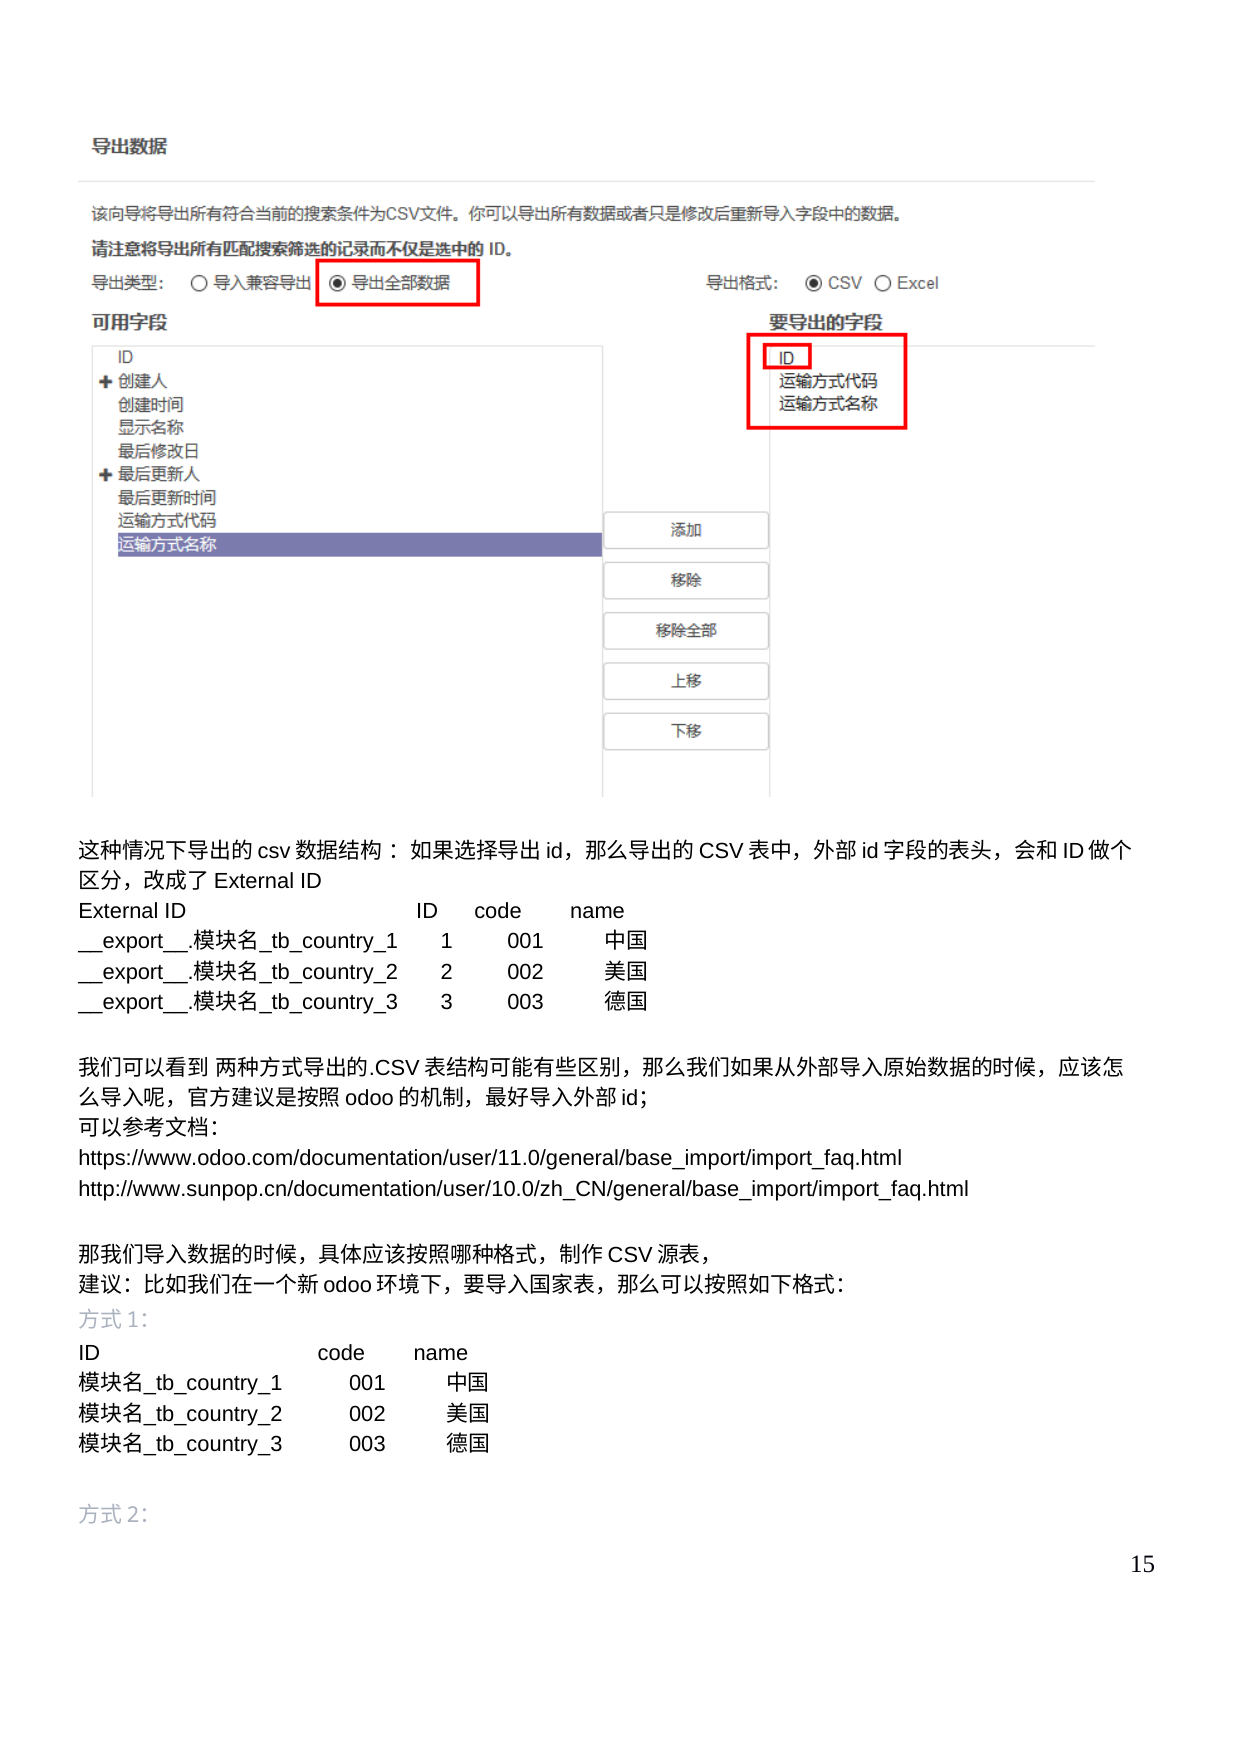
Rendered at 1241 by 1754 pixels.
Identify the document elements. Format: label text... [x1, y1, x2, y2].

text 模块名_tb_country_2 002 美国 [78, 1400, 1139, 1426]
text External ID ID code name [78, 898, 1139, 923]
text 可以参考文档： [78, 1115, 1139, 1140]
text https://www.odoo.com/documentation/user/11.0/general/base_import/import_faq.html [78, 1145, 1139, 1171]
text http://www.sunpop.cn/documentation/user/10.0/zh_CN/general/base_import/import_faq.html [78, 1176, 1139, 1201]
text 建议：比如我们在一个新odoo环境下，要导入国家表，那么可以按照如下格式： [78, 1272, 1139, 1297]
text 那我们导入数据的时候，具体应该按照哪种格式，制作CSV源表， [78, 1241, 1139, 1267]
text __export__.模块名_tb_country_2 2 002 美国 [78, 958, 1139, 984]
text ID code name [78, 1340, 1139, 1365]
text 方式1： [78, 1302, 1139, 1334]
text 我们可以看到 两种方式导出的.CSV表结构可能有些区别，那么我们如果从外部导入原始数据的时候，应该怎么导入呢，官方建议是按照odoo的机制，最好导入外部id； [78, 1055, 1139, 1110]
picture [78, 118, 1096, 797]
text 方式2： [78, 1497, 1139, 1528]
text __export__.模块名_tb_country_1 1 001 中国 [78, 928, 1139, 953]
text 这种情况下导出的csv数据结构 ：如果选择导出id，那么导出的CSV表中，外部id字段的表头，会和ID做个区分，改成了External ID [78, 838, 1139, 893]
text __export__.模块名_tb_country_3 3 003 德国 [78, 989, 1139, 1014]
text 模块名_tb_country_1 001 中国 [78, 1370, 1139, 1395]
text 模块名_tb_country_3 003 德国 [78, 1431, 1139, 1456]
